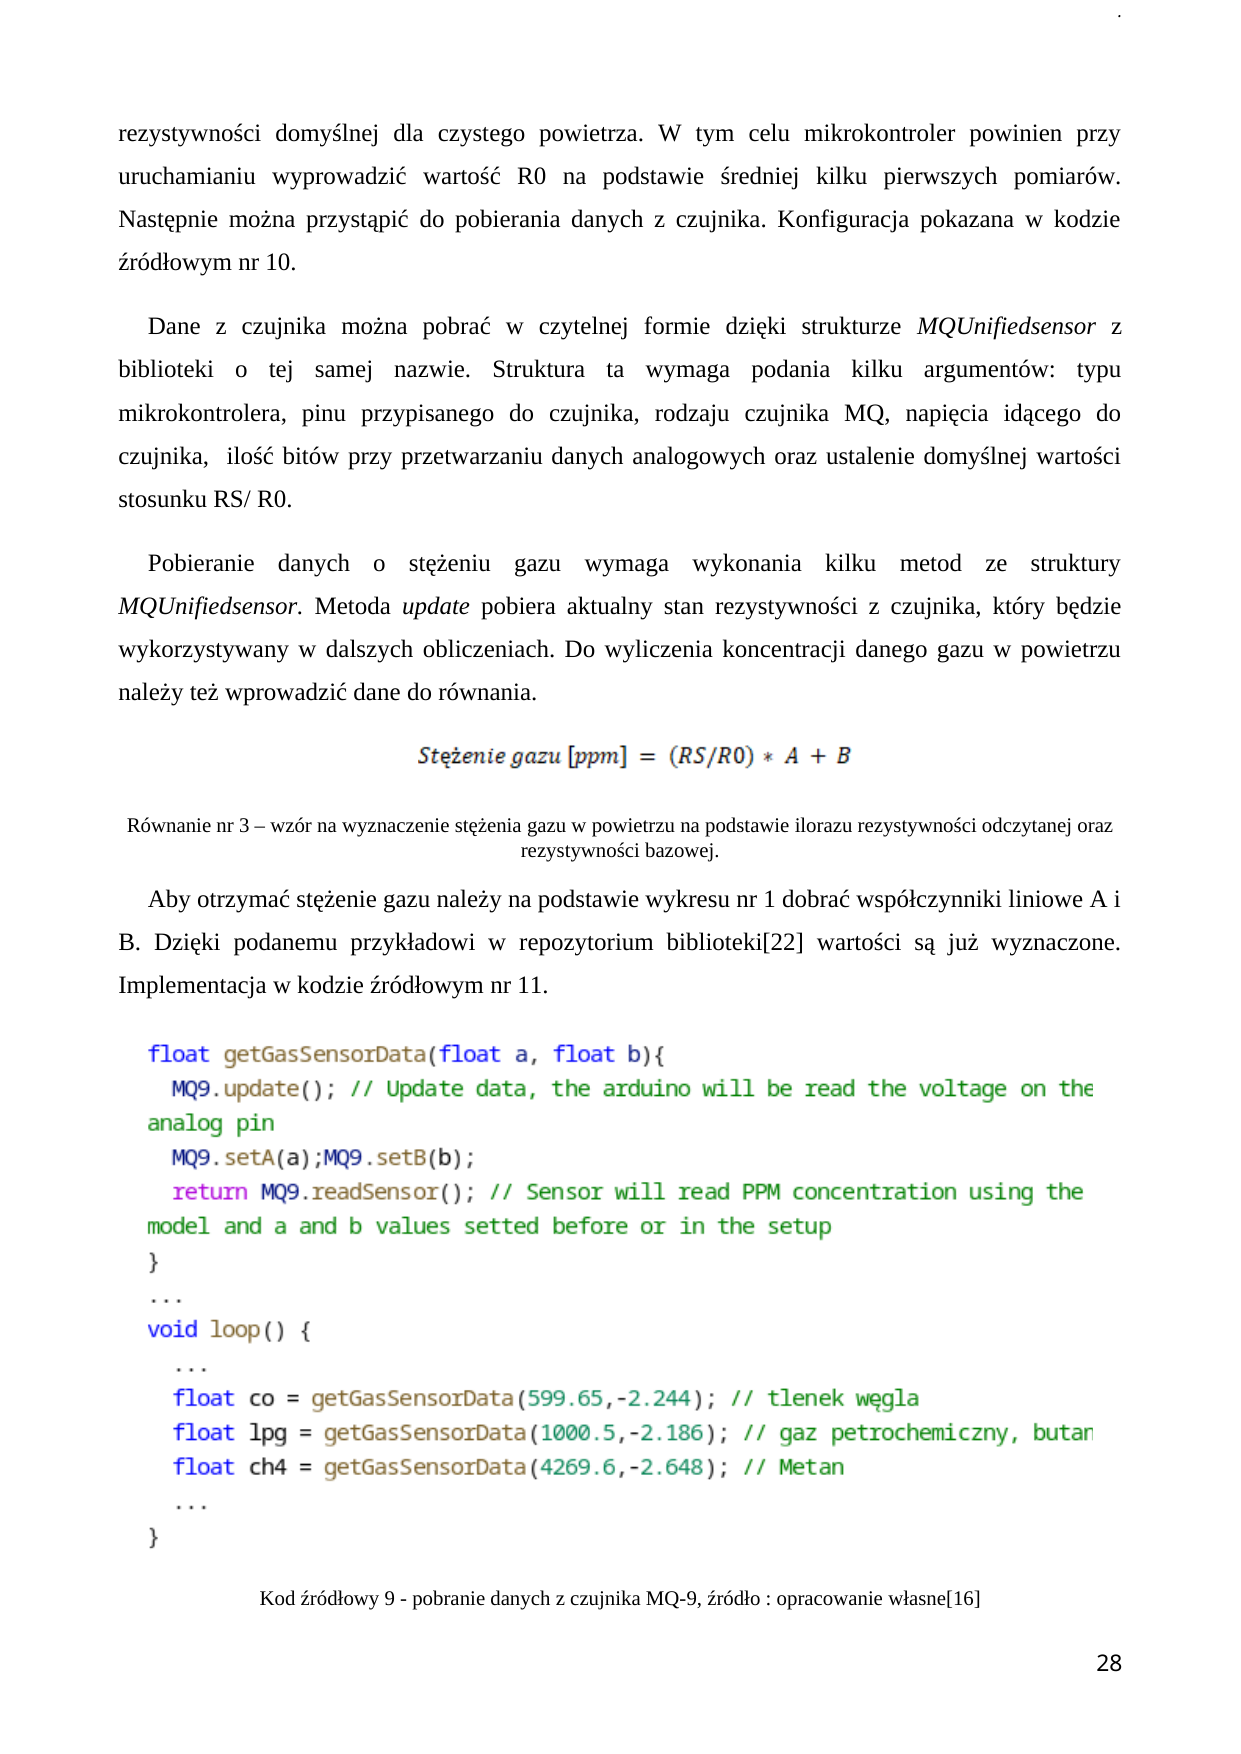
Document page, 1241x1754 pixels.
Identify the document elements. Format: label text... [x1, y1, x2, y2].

picture [418, 741, 852, 770]
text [118, 118, 1122, 276]
text Dane z czujnika można pobrać w czytelnej formie dzięki strukturze MQUnifiedsensor z biblioteki o tej samej nazwie. Struktura ta wymaga podania kilku argumentów: typu mikrokontrolera, pinu przypisanego do czujnika, rodzaju czujnika MQ, napięcia idącego do czujnika, ilość bitów przy przetwarzaniu danych analogowych oraz ustalenie domyślnej wartości stosunku RS/ R0. [118, 311, 1122, 513]
text Aby otrzymać stężenie gazu należy na podstawie wykresu nr 1 dobrać współczynniki liniowe A i B. Dzięki podanemu przykładowi w repozytorium biblioteki[22] wartości są już wyznaczone. Implementacja w kodzie źródłowym nr 11. [118, 884, 1122, 999]
text Pobieranie danych o stężeniu gazu wymaga wykonania kilku metod ze struktury MQUnifiedsensor. Metoda update pobiera aktualny stan rezystywności z czujnika, który będzie wykorzystywany w dalszych obliczeniach. Do wyliczenia koncentracji danego gazu w powietrzu należy też wprowadzić dane do równania. [118, 548, 1122, 706]
text Równanie nr 3 – wzór na wyznaczenie stężenia gazu w powietrzu na podstawie ilorazu rezystywności odczytanej oraz rezystywności bazowej. [118, 813, 1122, 862]
